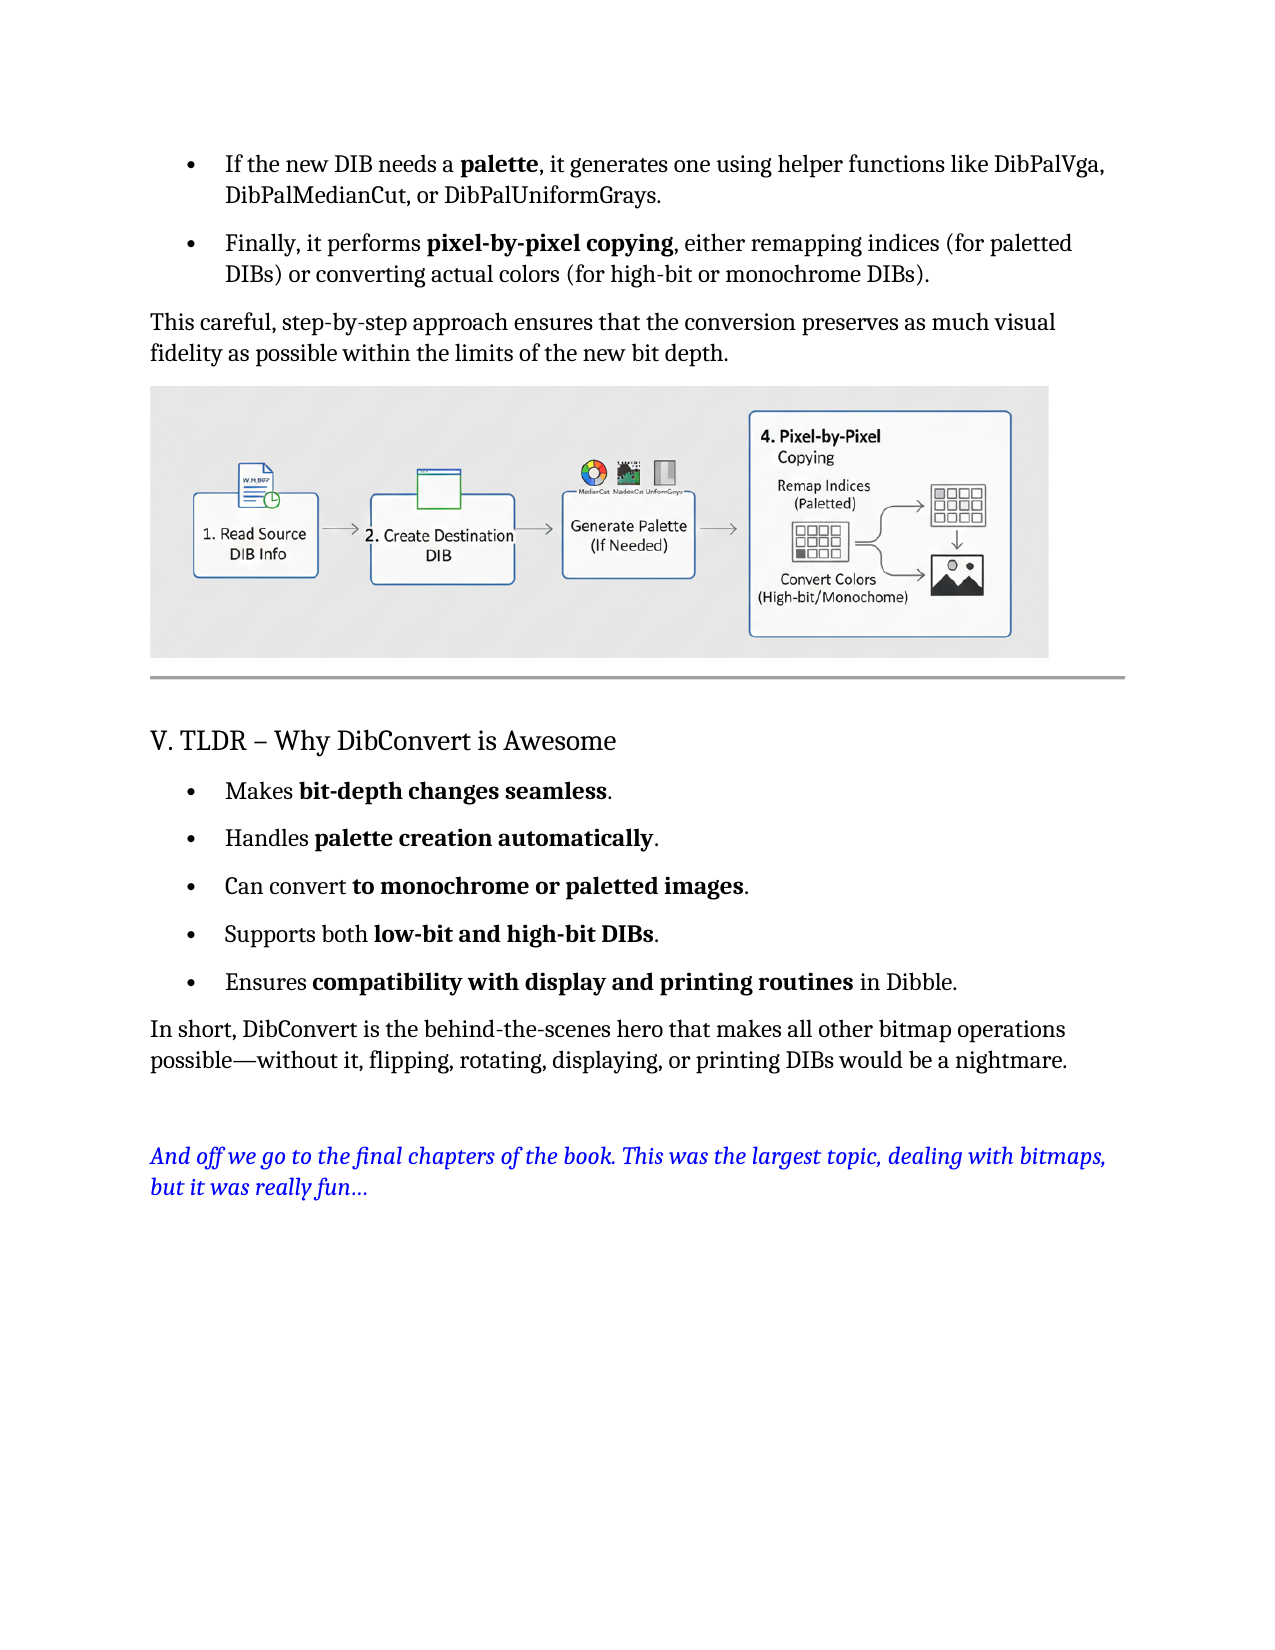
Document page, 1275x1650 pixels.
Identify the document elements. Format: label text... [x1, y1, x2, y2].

list If the new DIB needs a palette, it generates one using helper functions like DibPalVga, DibPalMedianCut, or DibPalUniformGrays. [187, 150, 1125, 210]
list Finally, it performs pixel-by-pixel copying, either remapping indices (for paletted DIBs) or converting actual colors (for high-bit or monochrome DIBs). [187, 229, 1125, 288]
list Makes bit-depth changes seamless. [187, 777, 1125, 805]
text And off we go to the final chapters of the book. This was the largest topic, dealing with bitmaps, but it was really fun… [150, 1142, 1125, 1201]
text This careful, step-by-step approach ensures that the conversion preserves as much visual fidelity as possible within the limits of the new bit depth. [150, 307, 1125, 367]
list Supports both low-bit and high-bit DIBs. [187, 920, 1125, 948]
list Can convert to monochrome or paletted images. [187, 872, 1125, 901]
text V. TLDR – Why DibConvert is Awesome [150, 724, 1125, 757]
text In short, DibConvert is the behind-the-scenes hero that makes all other bitmap operations possible—without it, flipping, rotating, displaying, or printing DIBs would be a nightmare. [150, 1015, 1125, 1075]
list Ensures compatibility with display and printing routines in Dibble. [187, 967, 1125, 996]
list Handles palette creation automatically. [187, 824, 1125, 853]
picture [150, 386, 1049, 658]
